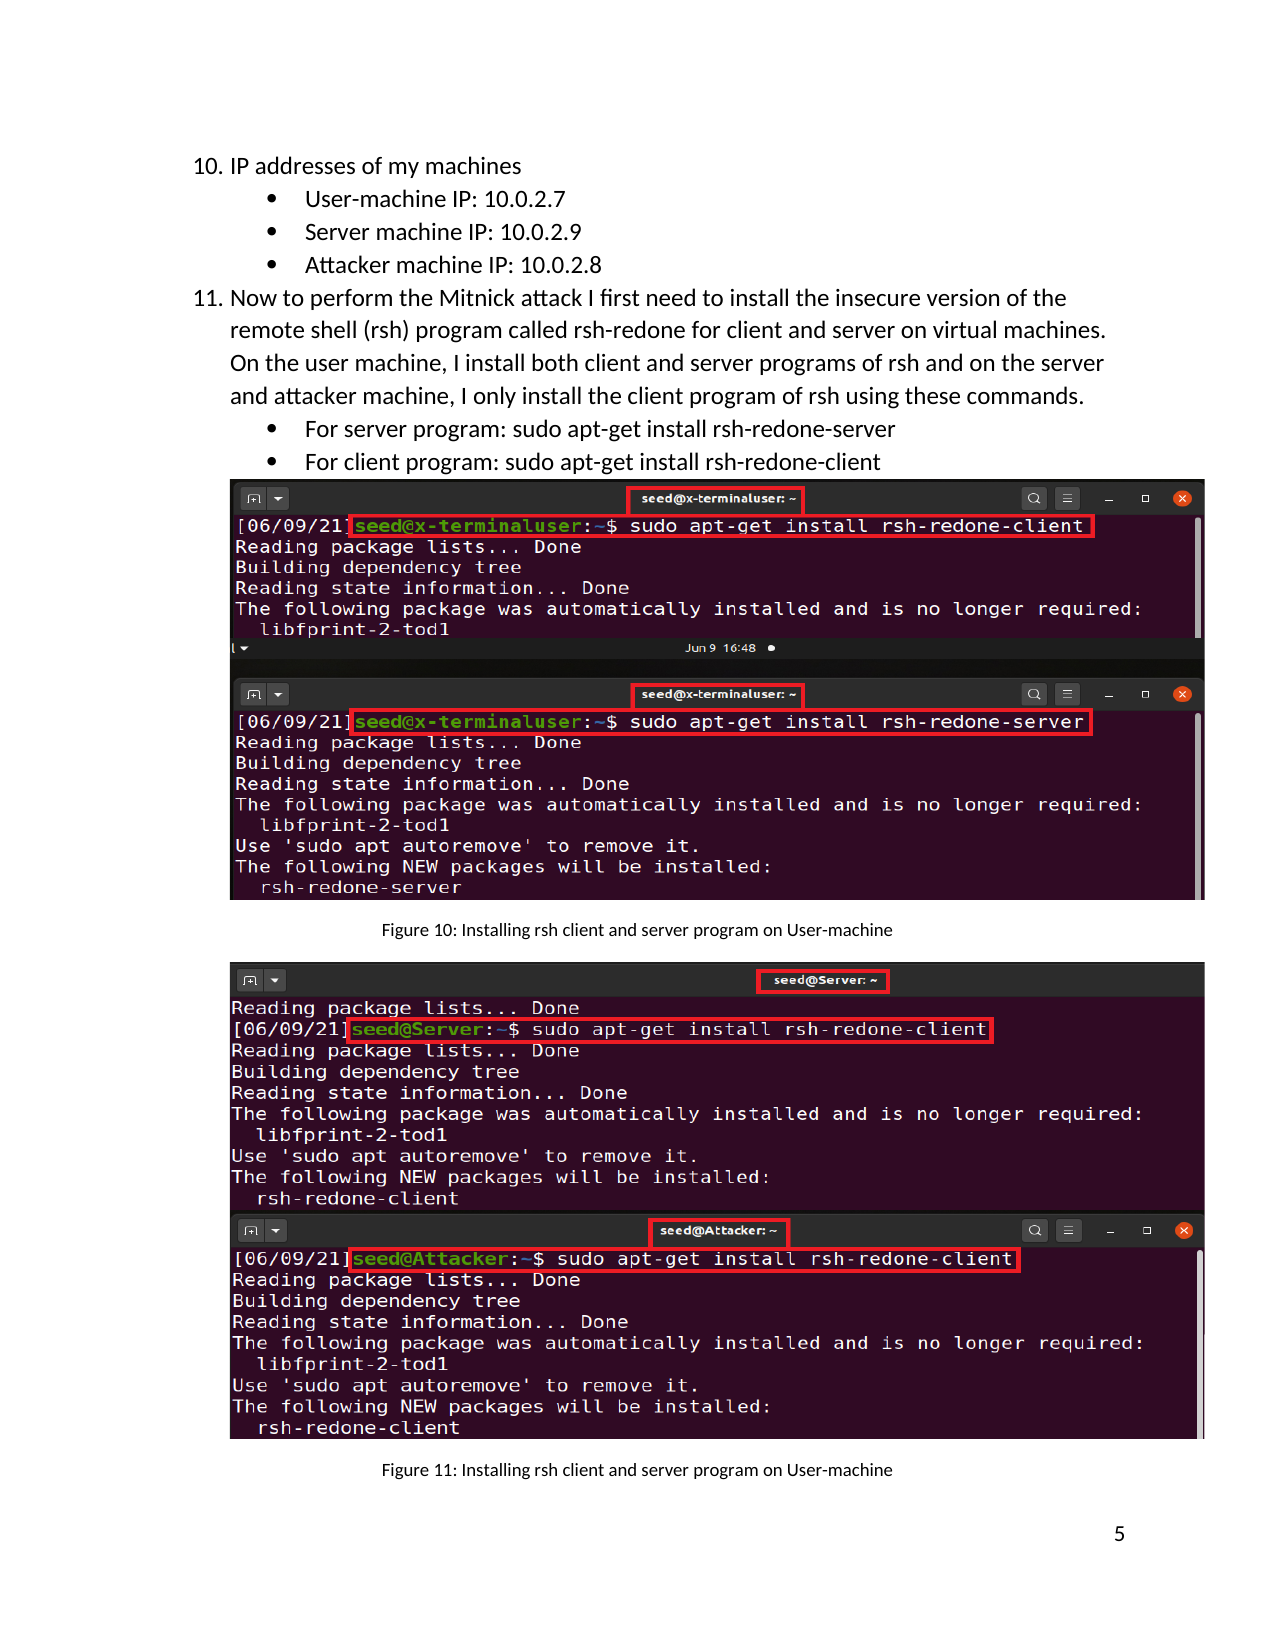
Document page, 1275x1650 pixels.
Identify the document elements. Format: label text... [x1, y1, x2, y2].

picture [229, 962, 1205, 1439]
list For client program: sudo apt-get install rsh-redone-client [267, 446, 1125, 477]
picture [229, 479, 1205, 900]
list Attacker machine IP: 10.0.2.8 [267, 249, 1125, 279]
list Now to perform the Mitnick attack I first need to install the insecure version of the remote shell (rsh) program called rsh-redone for client and server on virtual machines. On the user machine, I install both client and server programs of rsh and on the server and attacker machine, I only install the client program of rsh using these commands. [192, 282, 1125, 411]
list For server program: sudo apt-get install rsh-redone-server [267, 413, 1125, 444]
list Server machine IP: 10.0.2.9 [267, 216, 1125, 246]
text Figure 11: Installing rsh client and server program on User-machine [150, 1458, 1125, 1481]
text Figure 10: Installing rsh client and server program on User-machine [150, 918, 1125, 941]
list User-machine IP: 10.0.2.7 [267, 183, 1125, 213]
list IP addresses of my machines [192, 150, 1125, 181]
